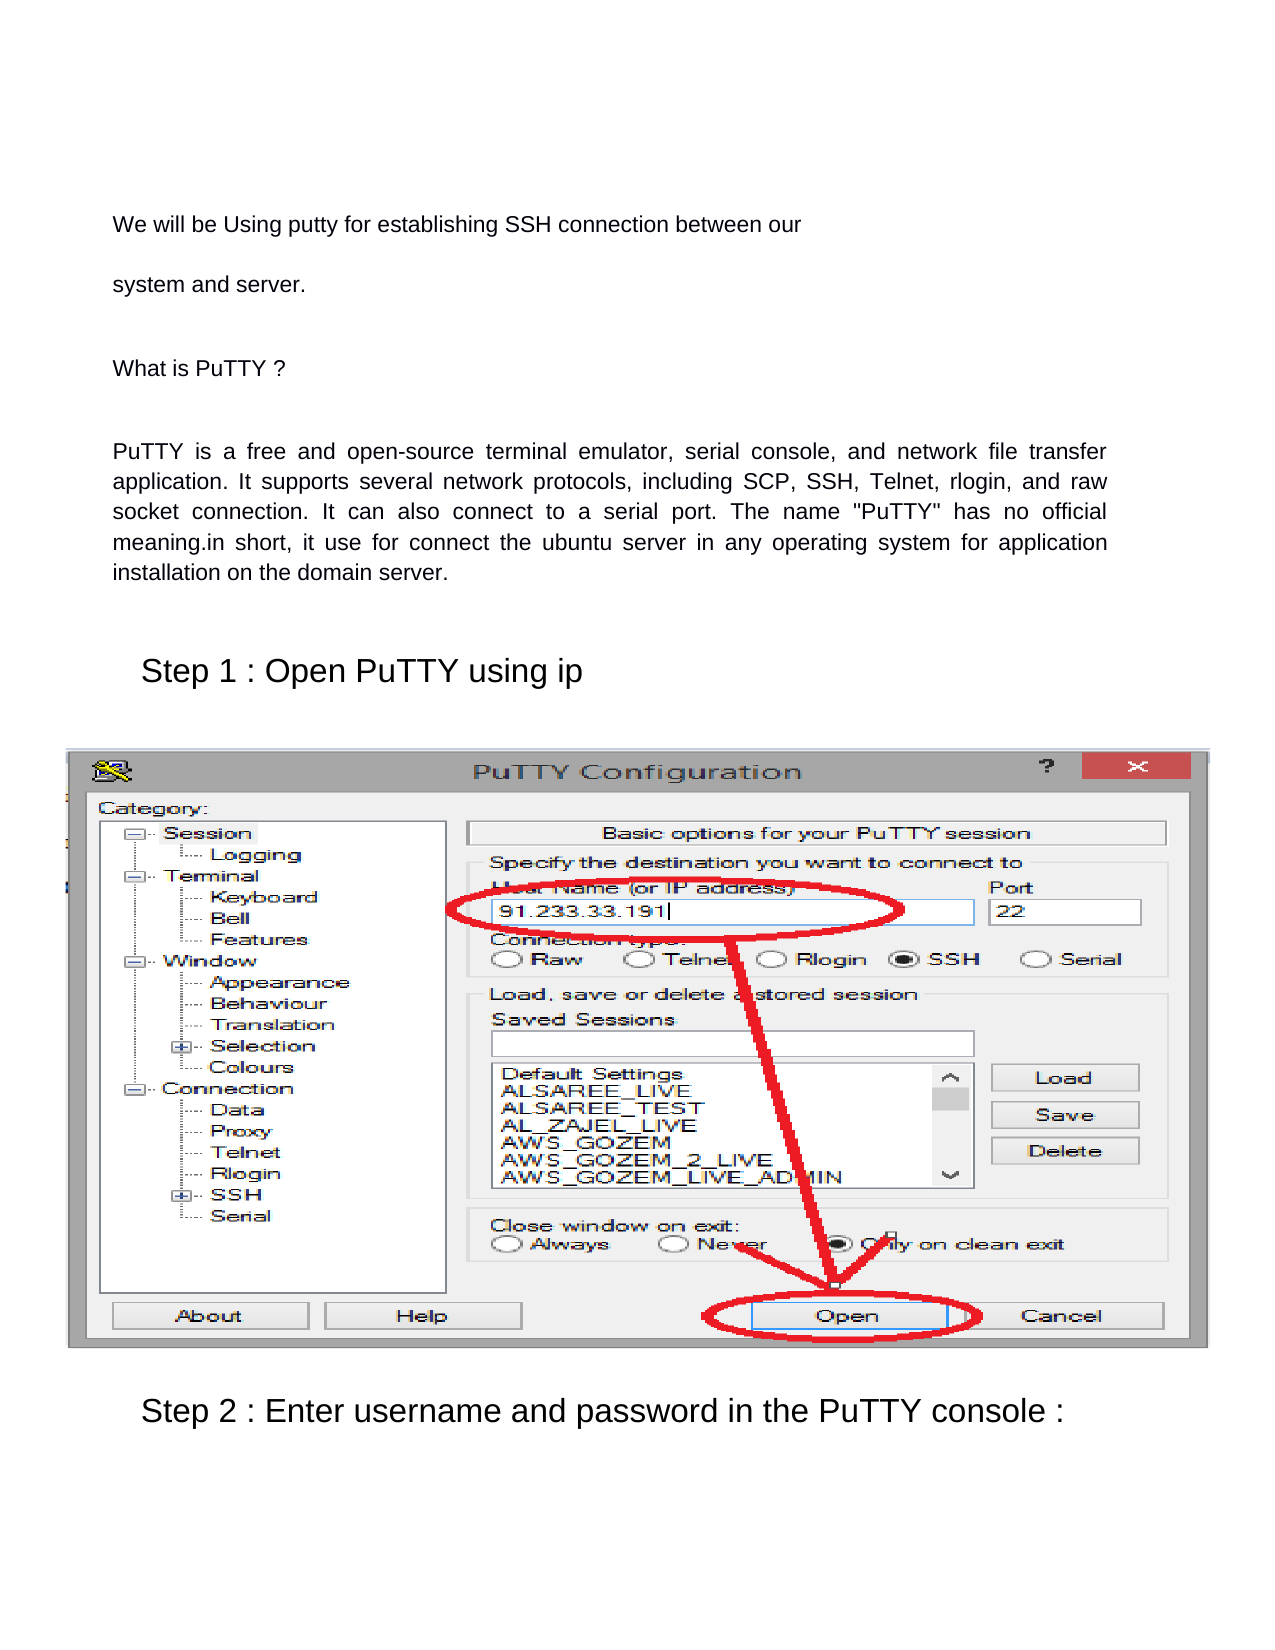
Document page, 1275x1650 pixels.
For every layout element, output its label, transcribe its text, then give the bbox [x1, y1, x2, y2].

text What is PuTTY ? [112, 354, 879, 381]
subtitle Step 2 : Enter username and password in the PuTTY console : [195, 1407, 577, 1427]
subtitle Step 1 : Open PuTTY using ip [295, 667, 542, 686]
subtitle Step 1 : Open PuTTY using ip [195, 667, 292, 686]
subtitle Step 1 : Open PuTTY using ip [569, 667, 1125, 686]
picture [65, 748, 1211, 1349]
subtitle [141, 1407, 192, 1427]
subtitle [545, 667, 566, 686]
text We will be Using putty for establishing SSH connection between our system and server. [112, 211, 879, 298]
subtitle Step 2 : Enter username and password in the PuTTY console : [580, 1407, 1125, 1427]
text PuTTY is a free and open-source terminal emulator, serial console, and network file transfer application. It supports several network protocols, including SCP, SSH, Telnet, rlogin, and raw socket connection. It can also connect to a serial port. The name "PuTTY" has no official meaning.in short, it use for connect the ubuntu server in any operating system for application installation on the domain server. [112, 438, 1108, 585]
